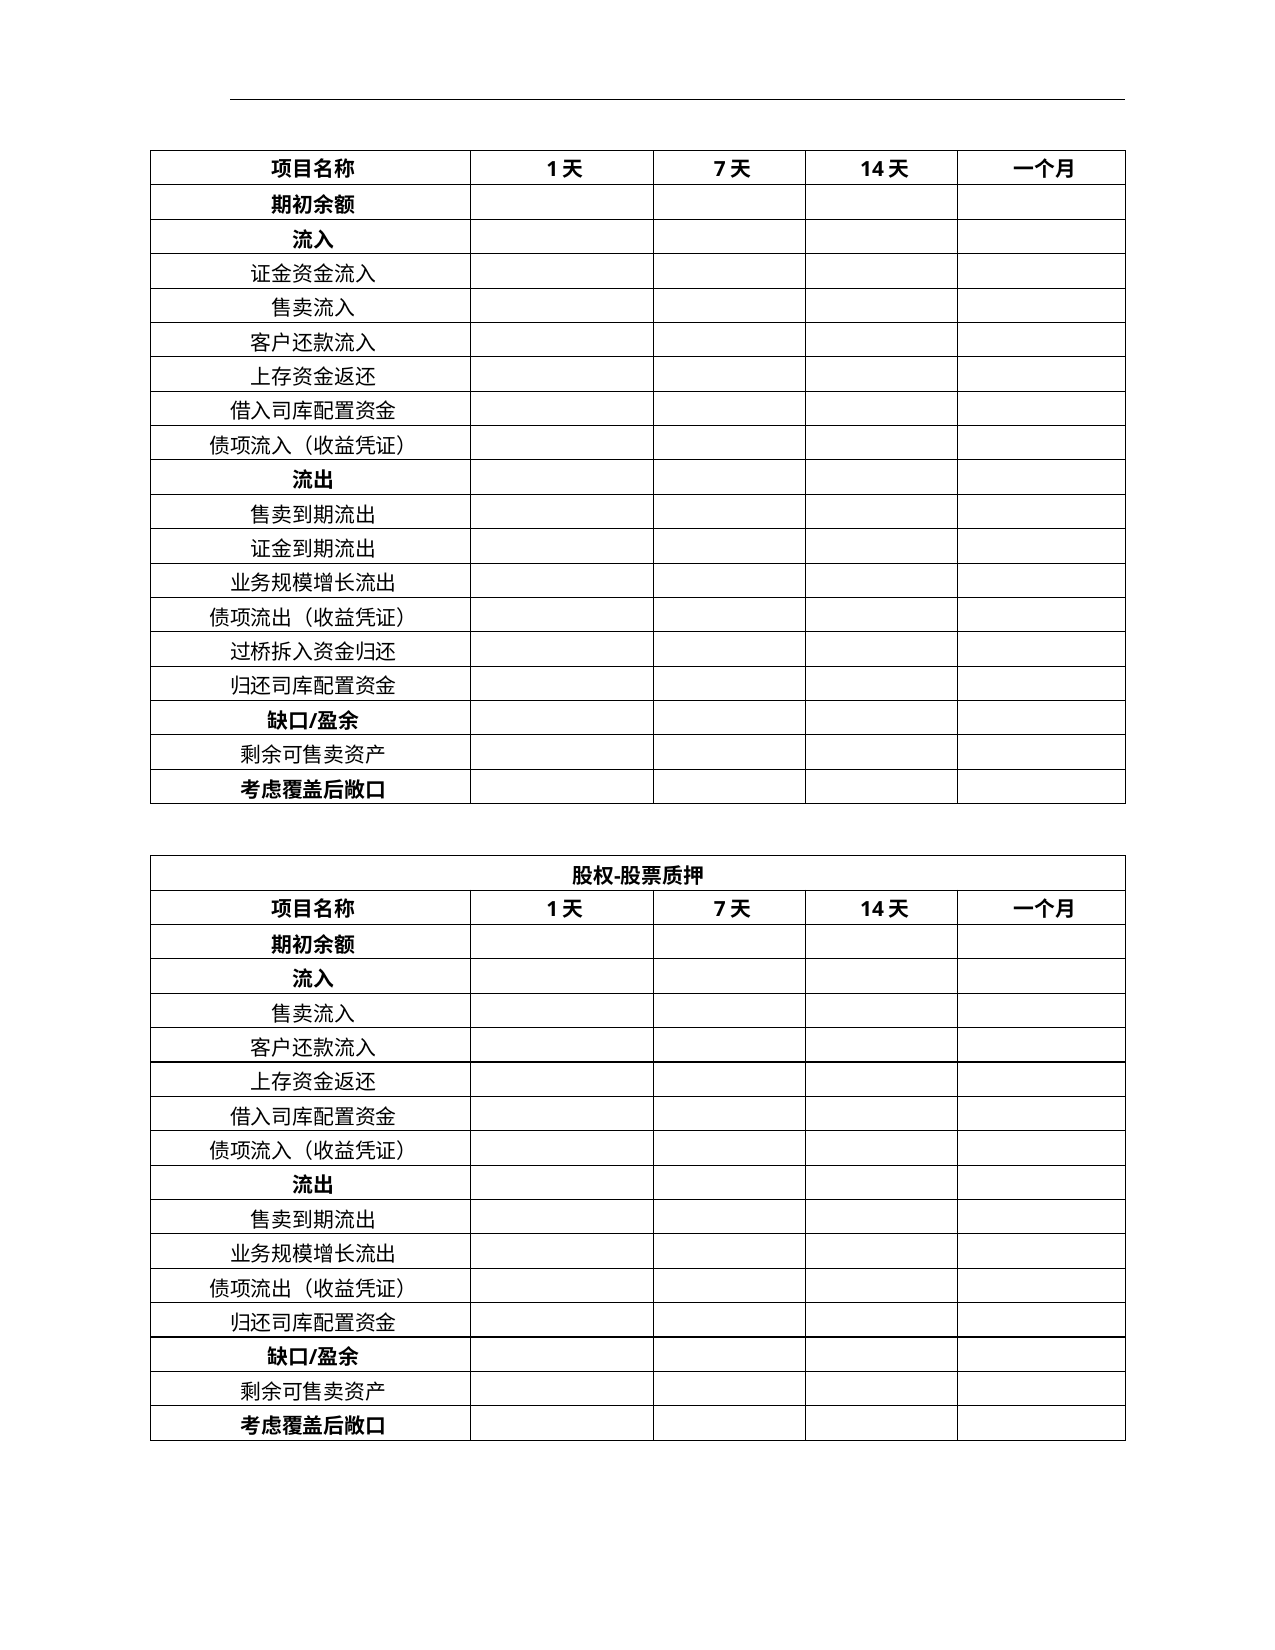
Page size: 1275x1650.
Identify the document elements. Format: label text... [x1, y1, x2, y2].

table_cell 缺口/盈余 [151, 701, 470, 734]
table_cell [471, 1131, 653, 1164]
table_cell [654, 254, 805, 287]
table_cell [958, 323, 1125, 356]
table_cell [471, 426, 653, 459]
table_cell 考虑覆盖后敞口 [151, 770, 470, 803]
table_cell [958, 1063, 1125, 1096]
table_cell [806, 392, 957, 425]
table_cell [654, 667, 805, 700]
table_cell [471, 323, 653, 356]
table_cell [806, 564, 957, 597]
table_cell [654, 1269, 805, 1302]
table_cell 证金到期流出 [151, 529, 470, 562]
table_cell [654, 392, 805, 425]
table_cell [806, 1131, 957, 1164]
table_cell [958, 289, 1125, 322]
table_cell 借入司库配置资金 [151, 392, 470, 425]
table_cell [806, 1200, 957, 1233]
table_cell [958, 185, 1125, 219]
table_cell [471, 598, 653, 631]
table_cell 1天 [471, 151, 653, 184]
table_cell [806, 426, 957, 459]
table_cell [654, 1063, 805, 1096]
table_cell 7天 [654, 151, 805, 184]
table_cell [654, 289, 805, 322]
table_cell 14天 [806, 151, 957, 184]
table_cell [958, 529, 1125, 562]
table_cell [654, 598, 805, 631]
table_cell [958, 994, 1125, 1027]
table_cell [958, 1269, 1125, 1302]
table_cell [471, 460, 653, 494]
table_cell [958, 959, 1125, 993]
table_cell [958, 925, 1125, 958]
table_cell [654, 1406, 805, 1439]
table_cell [806, 1372, 957, 1405]
table_cell [471, 564, 653, 597]
table_cell [654, 959, 805, 993]
table_cell [654, 357, 805, 391]
table_cell 借入司库配置资金 [151, 1097, 470, 1130]
table_cell 项目名称 [151, 891, 470, 924]
table_cell [471, 1269, 653, 1302]
table_cell 考虑覆盖后敞口 [151, 1406, 470, 1439]
table_cell 归还司库配置资金 [151, 667, 470, 700]
table_cell [471, 959, 653, 993]
table_cell [471, 185, 653, 219]
table_cell 客户还款流入 [151, 323, 470, 356]
table_cell [958, 1028, 1125, 1061]
table_cell [471, 254, 653, 287]
table_cell 债项流出（收益凭证） [151, 598, 470, 631]
table_cell [471, 357, 653, 391]
table_cell [806, 1028, 957, 1061]
table_cell 上存资金返还 [151, 357, 470, 391]
table_cell [958, 1303, 1125, 1336]
table_cell 客户还款流入 [151, 1028, 470, 1061]
table_cell [654, 735, 805, 769]
table_cell [471, 770, 653, 803]
table_cell 流出 [151, 1166, 470, 1199]
table_cell [958, 392, 1125, 425]
table_cell 14天 [806, 891, 957, 924]
table_cell [654, 495, 805, 528]
table_cell [958, 254, 1125, 287]
table_cell [958, 1200, 1125, 1233]
table_cell [471, 1166, 653, 1199]
table_cell [654, 564, 805, 597]
table_cell [958, 1166, 1125, 1199]
table_cell [654, 1338, 805, 1371]
table_cell 期初余额 [151, 925, 470, 958]
table_cell [958, 220, 1125, 253]
table_cell [654, 1303, 805, 1336]
table_cell 流出 [151, 460, 470, 494]
table_cell [654, 1200, 805, 1233]
table_cell 证金资金流入 [151, 254, 470, 287]
table_cell [806, 1303, 957, 1336]
table_cell [654, 925, 805, 958]
table_cell 7天 [654, 891, 805, 924]
table_cell [958, 701, 1125, 734]
table_cell [654, 701, 805, 734]
table_cell 债项流入（收益凭证） [151, 1131, 470, 1164]
table_cell [958, 460, 1125, 494]
table_cell [471, 1200, 653, 1233]
table_cell [806, 1097, 957, 1130]
table_cell [654, 770, 805, 803]
table_cell [958, 632, 1125, 666]
table_cell [654, 1028, 805, 1061]
table_cell [958, 357, 1125, 391]
table_cell [654, 529, 805, 562]
table_cell [806, 994, 957, 1027]
table_cell 售卖流入 [151, 994, 470, 1027]
table_cell 期初余额 [151, 185, 470, 219]
table_cell [471, 632, 653, 666]
table_cell [806, 770, 957, 803]
table_cell [654, 1166, 805, 1199]
table_cell [471, 529, 653, 562]
table_cell [806, 529, 957, 562]
table_cell [958, 1131, 1125, 1164]
table_cell [471, 1234, 653, 1268]
table_cell [806, 1406, 957, 1439]
table_cell [654, 460, 805, 494]
table_cell [654, 185, 805, 219]
table_cell 业务规模增长流出 [151, 564, 470, 597]
table_cell 一个月 [958, 151, 1125, 184]
table_cell [471, 925, 653, 958]
table_cell [806, 959, 957, 993]
table_cell 剩余可售卖资产 [151, 735, 470, 769]
table_cell [806, 357, 957, 391]
table_cell [654, 1234, 805, 1268]
table_cell [958, 1338, 1125, 1371]
table_cell [806, 701, 957, 734]
table_cell [806, 1063, 957, 1096]
table_cell [958, 598, 1125, 631]
table_cell [958, 495, 1125, 528]
table_cell 流入 [151, 220, 470, 253]
table_cell [471, 1303, 653, 1336]
table_cell 售卖流入 [151, 289, 470, 322]
table_cell 归还司库配置资金 [151, 1303, 470, 1336]
table_cell 过桥拆入资金归还 [151, 632, 470, 666]
table_cell [958, 735, 1125, 769]
table_cell [806, 495, 957, 528]
table_cell [471, 1406, 653, 1439]
table_cell [806, 1166, 957, 1199]
table_cell [958, 564, 1125, 597]
table_cell [654, 1131, 805, 1164]
table_cell [654, 994, 805, 1027]
table_cell [806, 667, 957, 700]
table_cell [654, 426, 805, 459]
table_cell [806, 632, 957, 666]
table_cell [471, 495, 653, 528]
table_cell [958, 426, 1125, 459]
table_cell 债项流出（收益凭证） [151, 1269, 470, 1302]
table_cell [806, 289, 957, 322]
table_cell 售卖到期流出 [151, 495, 470, 528]
table_cell [471, 1097, 653, 1130]
table_cell [654, 1372, 805, 1405]
table_cell 缺口/盈余 [151, 1338, 470, 1371]
table_cell 剩余可售卖资产 [151, 1372, 470, 1405]
table_cell [654, 632, 805, 666]
table_cell [471, 289, 653, 322]
table_cell 上存资金返还 [151, 1063, 470, 1096]
table_cell [806, 185, 957, 219]
table_cell 债项流入（收益凭证） [151, 426, 470, 459]
table_cell [958, 1372, 1125, 1405]
table_cell [471, 735, 653, 769]
table_cell [471, 1028, 653, 1061]
table_cell 流入 [151, 959, 470, 993]
table_cell [958, 1406, 1125, 1439]
table_cell 项目名称 [151, 151, 470, 184]
table_cell [471, 994, 653, 1027]
table_cell [806, 925, 957, 958]
table_cell [806, 323, 957, 356]
table_cell 售卖到期流出 [151, 1200, 470, 1233]
table_cell 业务规模增长流出 [151, 1234, 470, 1268]
table_cell [471, 1372, 653, 1405]
table_cell [471, 1338, 653, 1371]
table_cell [806, 460, 957, 494]
table_cell [806, 1338, 957, 1371]
table_cell 1天 [471, 891, 653, 924]
table_cell [471, 701, 653, 734]
table_cell [654, 323, 805, 356]
table_cell [806, 254, 957, 287]
table_cell [806, 1269, 957, 1302]
table_cell [806, 598, 957, 631]
table_cell [958, 1234, 1125, 1268]
table_cell [806, 1234, 957, 1268]
table_cell [958, 770, 1125, 803]
table_cell [654, 1097, 805, 1130]
table_cell [806, 735, 957, 769]
table_cell [958, 667, 1125, 700]
table_cell [806, 220, 957, 253]
table_cell 一个月 [958, 891, 1125, 924]
table_header 股权-股票质押 [151, 856, 1125, 889]
table_cell [654, 220, 805, 253]
table_cell [471, 1063, 653, 1096]
table_cell [471, 667, 653, 700]
table_cell [471, 392, 653, 425]
table_cell [471, 220, 653, 253]
table_cell [958, 1097, 1125, 1130]
